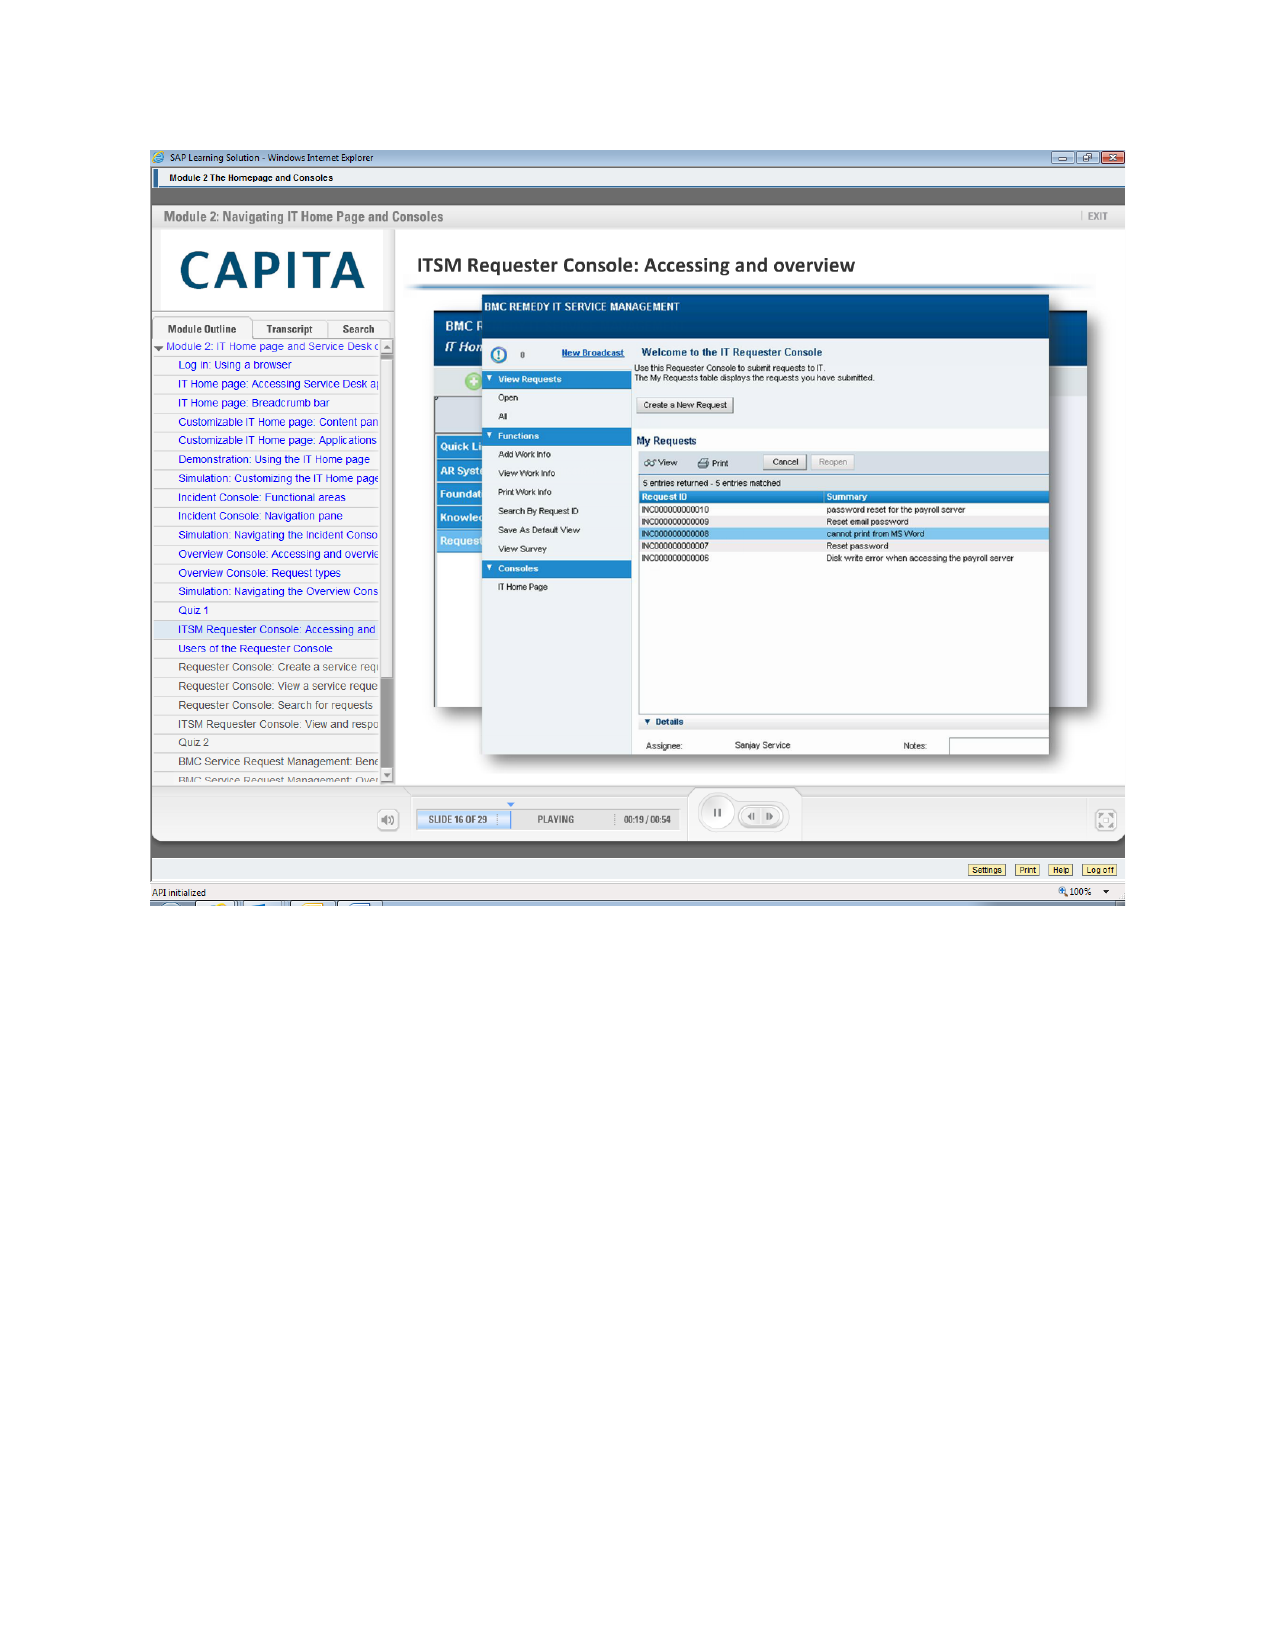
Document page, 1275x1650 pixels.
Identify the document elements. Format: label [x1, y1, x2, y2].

picture [150, 150, 1125, 906]
